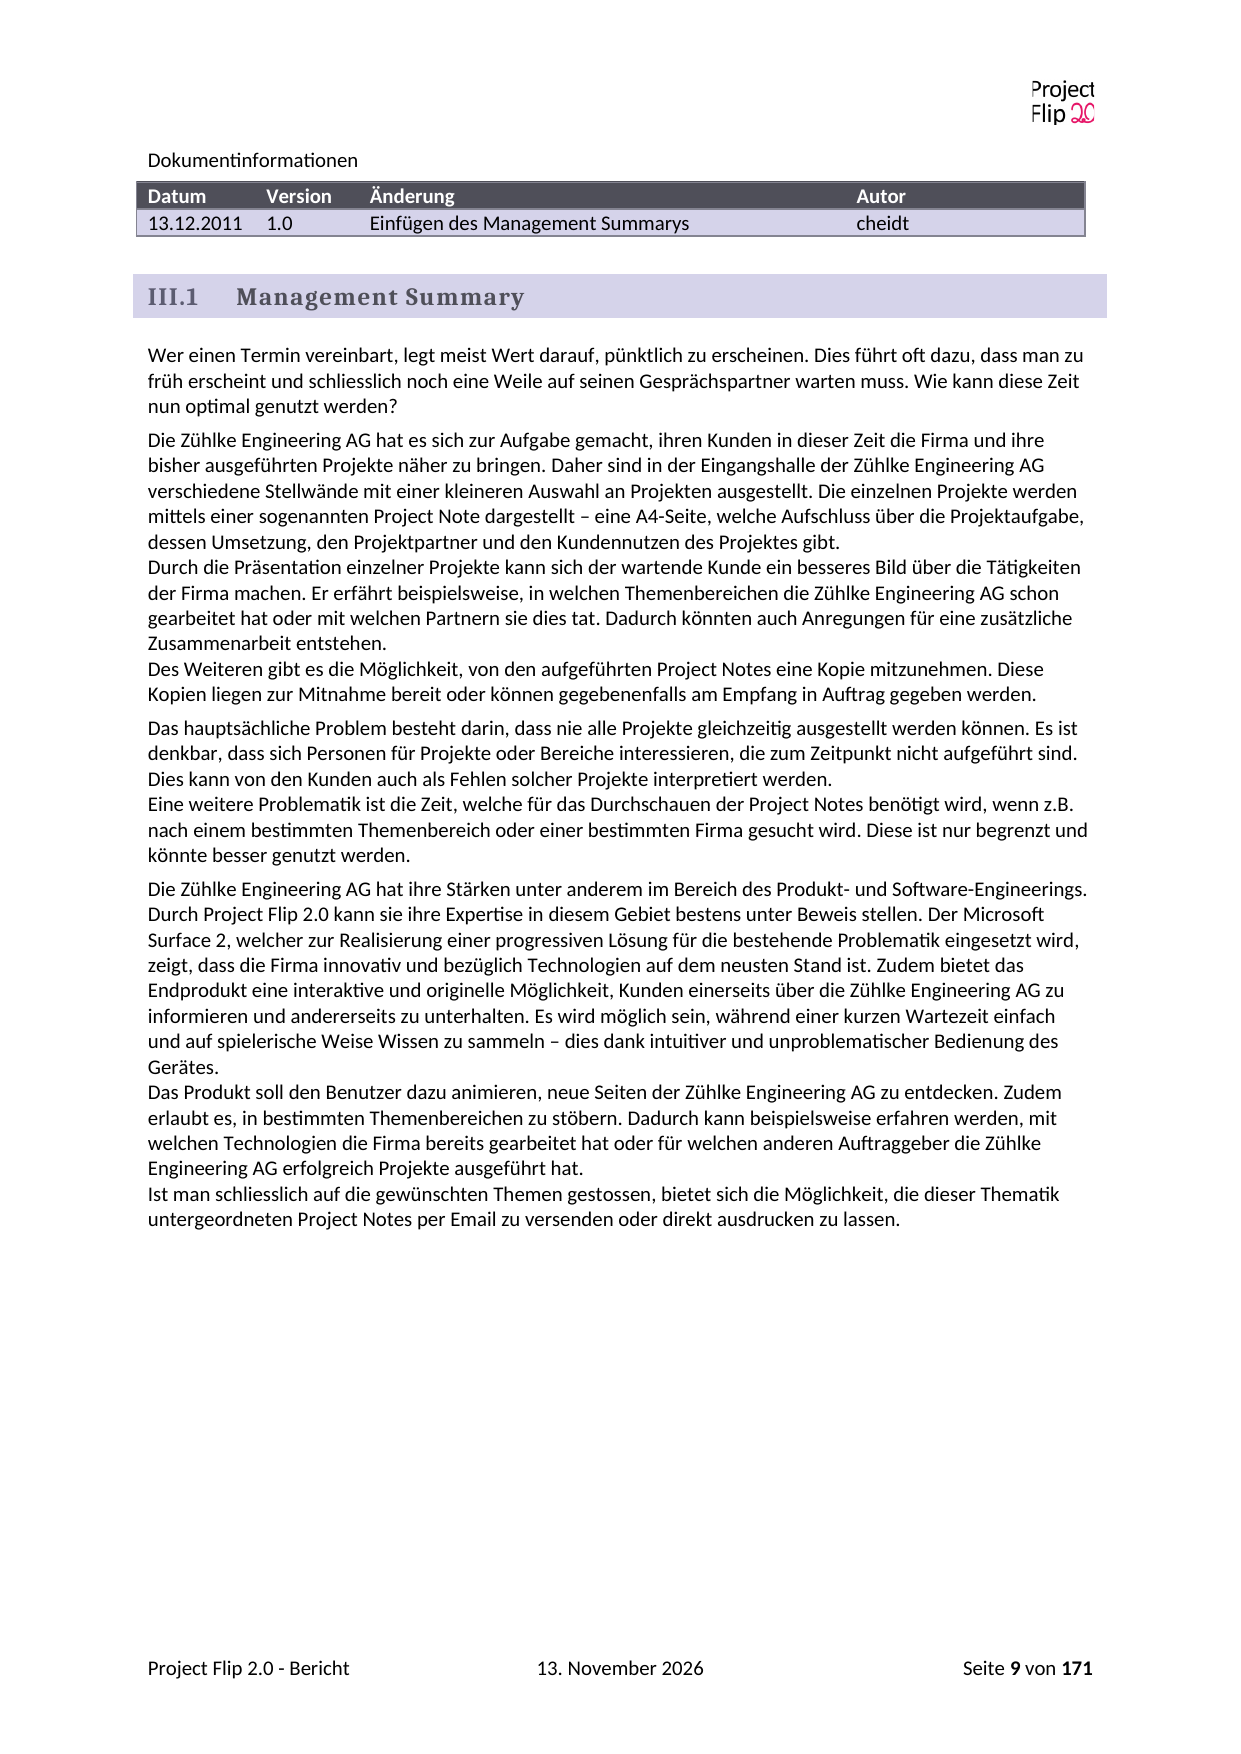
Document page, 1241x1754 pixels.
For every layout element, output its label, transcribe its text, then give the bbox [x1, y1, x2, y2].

text Die Zühlke Engineering AG hat ihre Stärken unter anderem im Bereich des Produkt- und Software-Engineerings. Durch Project Flip 2.0 kann sie ihre Expertise in diesem Gebiet bestens unter Beweis stellen. Der Microsoft Surface 2, welcher zur Realisierung einer progressiven Lösung für die bestehende Problematik eingesetzt wird, zeigt, dass die Firma innovativ und bezüglich Technologien auf dem neusten Stand ist. Zudem bietet das Endprodukt eine interaktive und originelle Möglichkeit, Kunden einerseits über die Zühlke Engineering AG zu informieren und andererseits zu unterhalten. Es wird möglich sein, während einer kurzen Wartezeit einfach und auf spielerische Weise Wissen zu sammeln – dies dank intuitiver und unproblematischer Bedienung des Gerätes. Das Produkt soll den Benutzer dazu animieren, neue Seiten der Zühlke Engineering AG zu entdecken. Zudem erlaubt es, in bestimmten Themenbereichen zu stöbern. Dadurch kann beispielsweise erfahren werden, mit welchen Technologien die Firma bereits gearbeitet hat oder für welchen anderen Auftraggeber die Zühlke Engineering AG erfolgreich Projekte ausgeführt hat. Ist man schliesslich auf die gewünschten Themen gestossen, bietet sich die Möglichkeit, die dieser Thematik untergeordneten Project Notes per Email zu versenden oder direkt ausdrucken zu lassen. [148, 876, 1093, 1232]
picture [1081, 79, 1097, 124]
text Wer einen Termin vereinbart, legt meist Wert darauf, pünktlich zu erscheinen. Dies führt oft dazu, dass man zu früh erscheint und schliesslich noch eine Weile auf seinen Gesprächspartner warten muss. Wie kann diese Zeit nun optimal genutzt werden? [148, 343, 1093, 419]
table_cell 13.12.2011 [137, 210, 255, 235]
table_header Version [255, 183, 358, 208]
subtitle Management Summary [139, 281, 1101, 311]
table_cell Einfügen des Management Summarys [358, 210, 845, 235]
table_header Datum [137, 183, 255, 208]
table_header Änderung [358, 183, 845, 208]
table_cell 1.0 [255, 210, 358, 235]
table_cell cheidt [845, 210, 1084, 235]
text Dokumentinformationen [148, 148, 1093, 173]
text Die Zühlke Engineering AG hat es sich zur Aufgabe gemacht, ihren Kunden in dieser Zeit die Firma und ihre bisher ausgeführten Projekte näher zu bringen. Daher sind in der Eingangshalle der Zühlke Engineering AG verschiedene Stellwände mit einer kleineren Auswahl an Projekten ausgestellt. Die einzelnen Projekte werden mittels einer sogenannten Project Note dargestellt – eine A4-Seite, welche Aufschluss über die Projektaufgabe, dessen Umsetzung, den Projektpartner und den Kundennutzen des Projektes gibt. Durch die Präsentation einzelner Projekte kann sich der wartende Kunde ein besseres Bild über die Tätigkeiten der Firma machen. Er erfährt beispielsweise, in welchen Themenbereichen die Zühlke Engineering AG schon gearbeitet hat oder mit welchen Partnern sie dies tat. Dadurch könnten auch Anregungen für eine zusätzliche Zusammenarbeit entstehen. Des Weiteren gibt es die Möglichkeit, von den aufgeführten Project Notes eine Kopie mitzunehmen. Diese Kopien liegen zur Mitnahme bereit oder können gegebenenfalls am Empfang in Auftrag gegeben werden. [148, 427, 1093, 707]
text Das hauptsächliche Problem besteht darin, dass nie alle Projekte gleichzeitig ausgestellt werden können. Es ist denkbar, dass sich Personen für Projekte oder Bereiche interessieren, die zum Zeitpunkt nicht aufgeführt sind. Dies kann von den Kunden auch als Fehlen solcher Projekte interpretiert werden. Eine weitere Problematik ist die Zeit, welche für das Durchschauen der Project Notes benötigt wird, wenn z.B. nach einem bestimmten Themenbereich oder einer bestimmten Firma gesucht wird. Diese ist nur begrenzt und könnte besser genutzt werden. [148, 715, 1093, 868]
table_header Autor [845, 183, 1084, 208]
